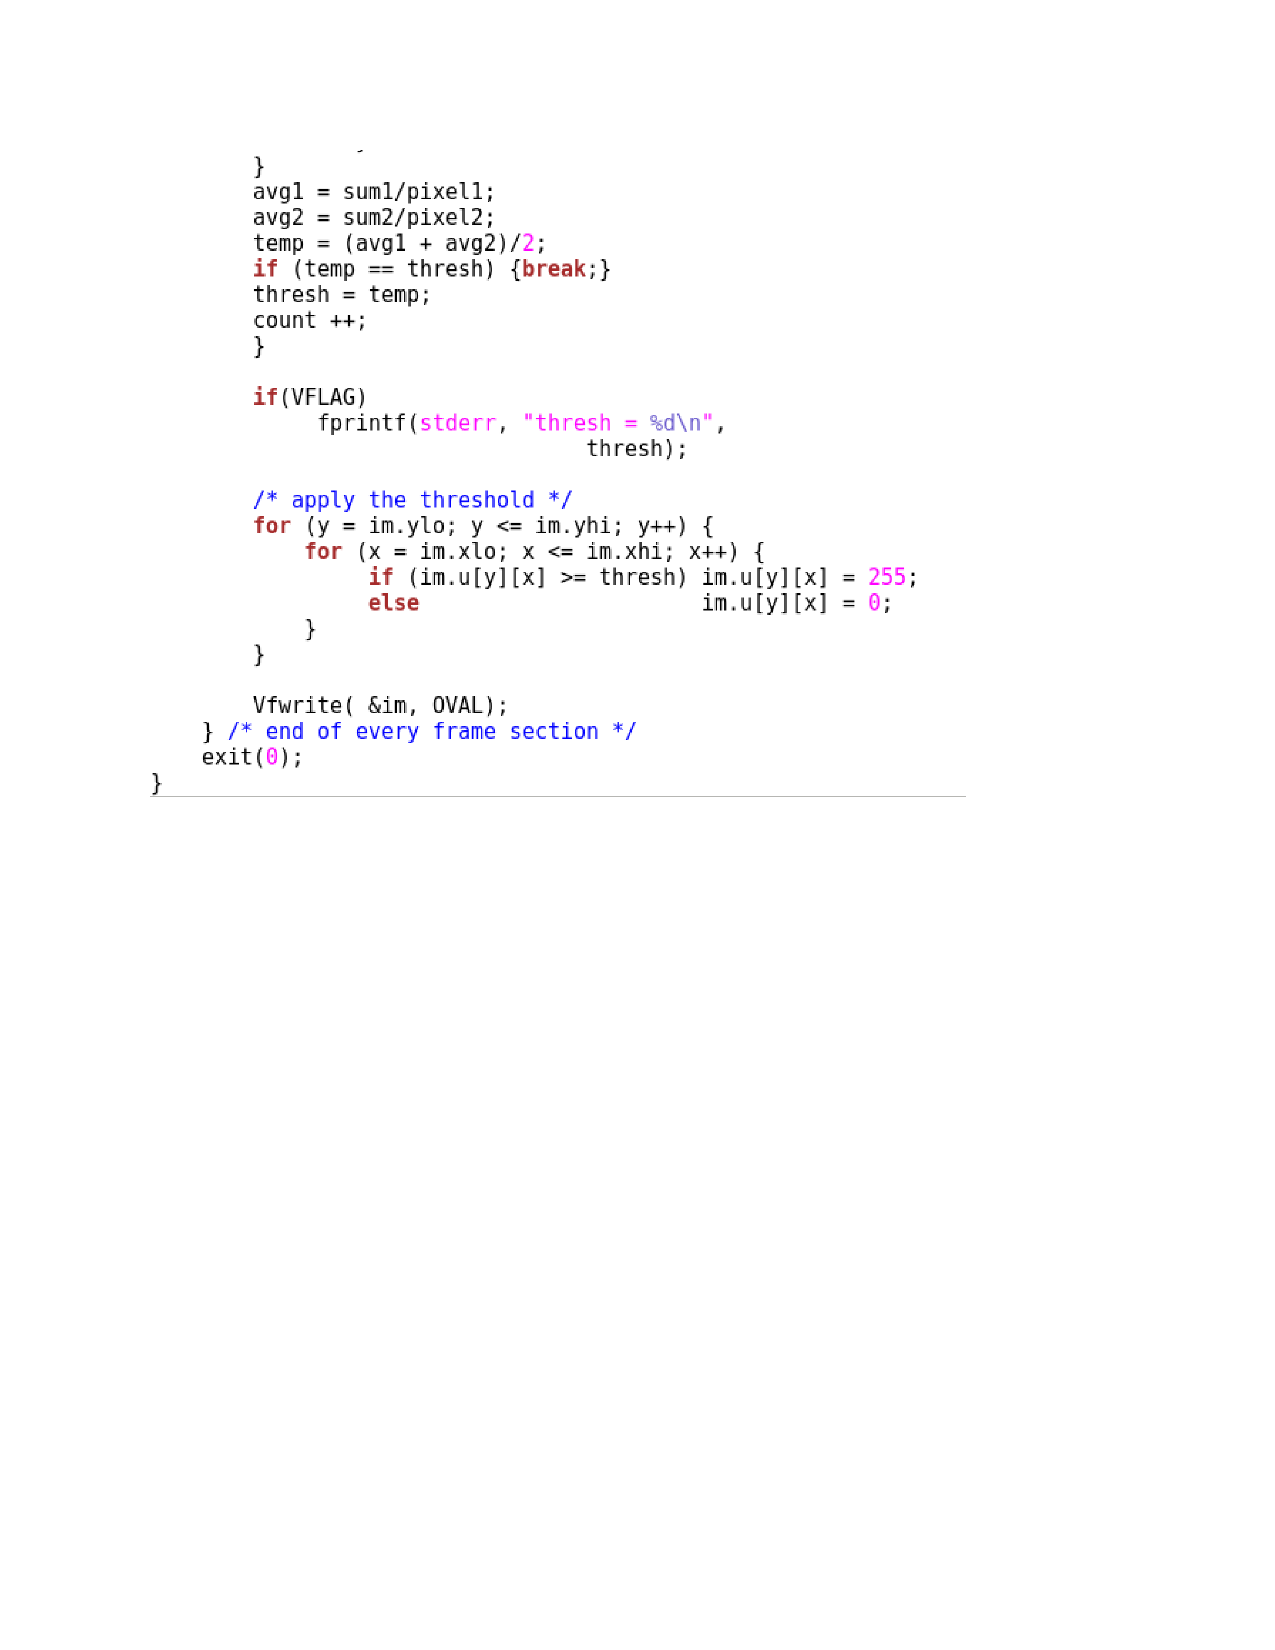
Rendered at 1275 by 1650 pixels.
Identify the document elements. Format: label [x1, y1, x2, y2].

picture [150, 150, 966, 797]
